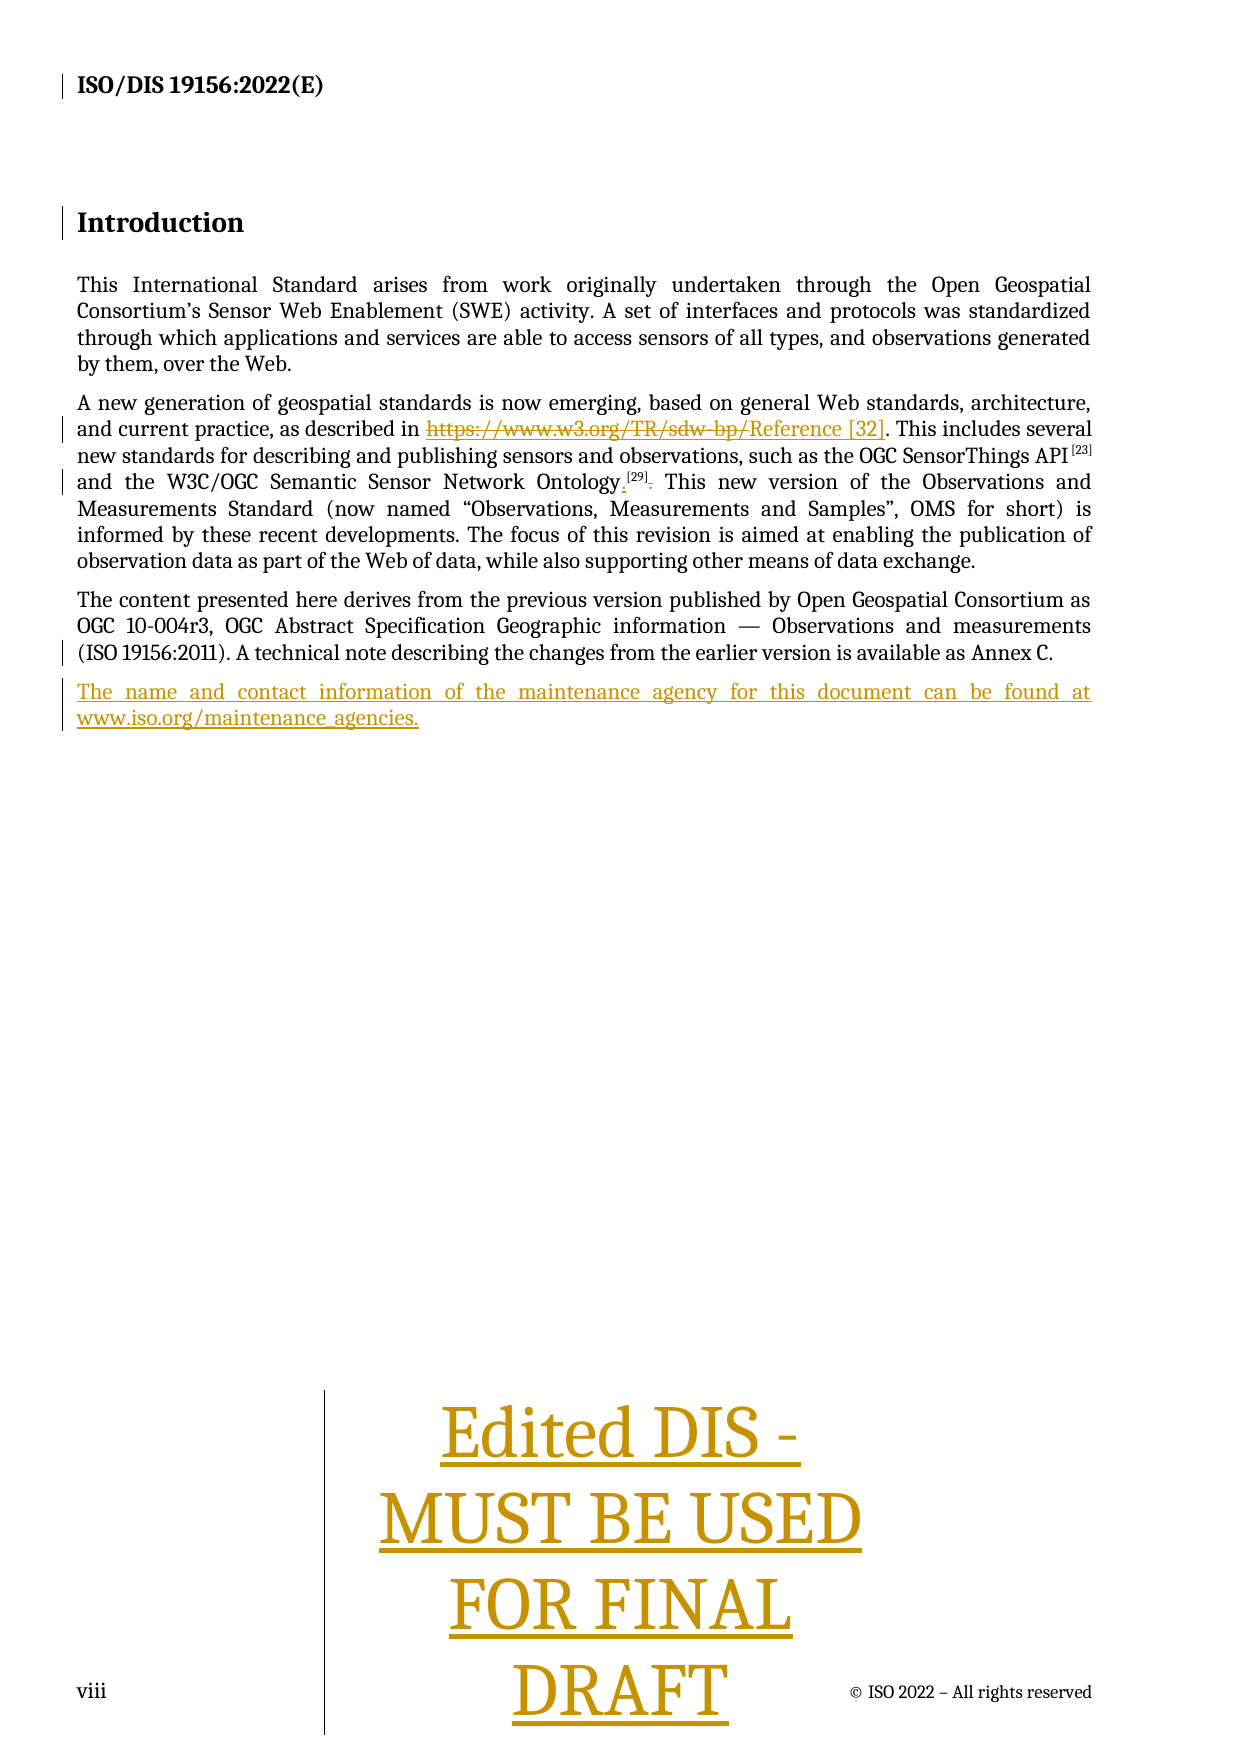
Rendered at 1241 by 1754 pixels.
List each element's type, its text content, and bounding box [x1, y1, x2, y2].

text This International Standard arises from work originally undertaken through the Open Geospatial Consortium’s Sensor Web Enablement (SWE) activity. A set of interfaces and protocols was standardized through which applications and services are able to access sensors of all types, and observations generated by them, over the Web. [77, 272, 1092, 377]
text A new generation of geospatial standards is now emerging, based on general Web standards, architecture, and current practice, as described in . This includes several new standards for describing and publishing sensors and observations, such as the OGC SensorThings API[23] and the W3C/OGC Semantic Sensor Network Ontology[29] This new version of the Observations and Measurements Standard (now named “Observations, Measurements and Samples”, OMS for short) is informed by these recent developments. The focus of this revision is aimed at enabling the publication of observation data as part of the Web of data, while also supporting other means of data exchange. [77, 390, 1092, 574]
title Introduction [77, 206, 1092, 240]
text The content presented here derives from the previous version published by Open Geospatial Consortium as OGC 10-004r3, OGC Abstract Specification Geographic information — Observations and measurements (ISO 19156:2011). A technical note describing the changes from the earlier version is available as Annex C. [77, 587, 1092, 666]
